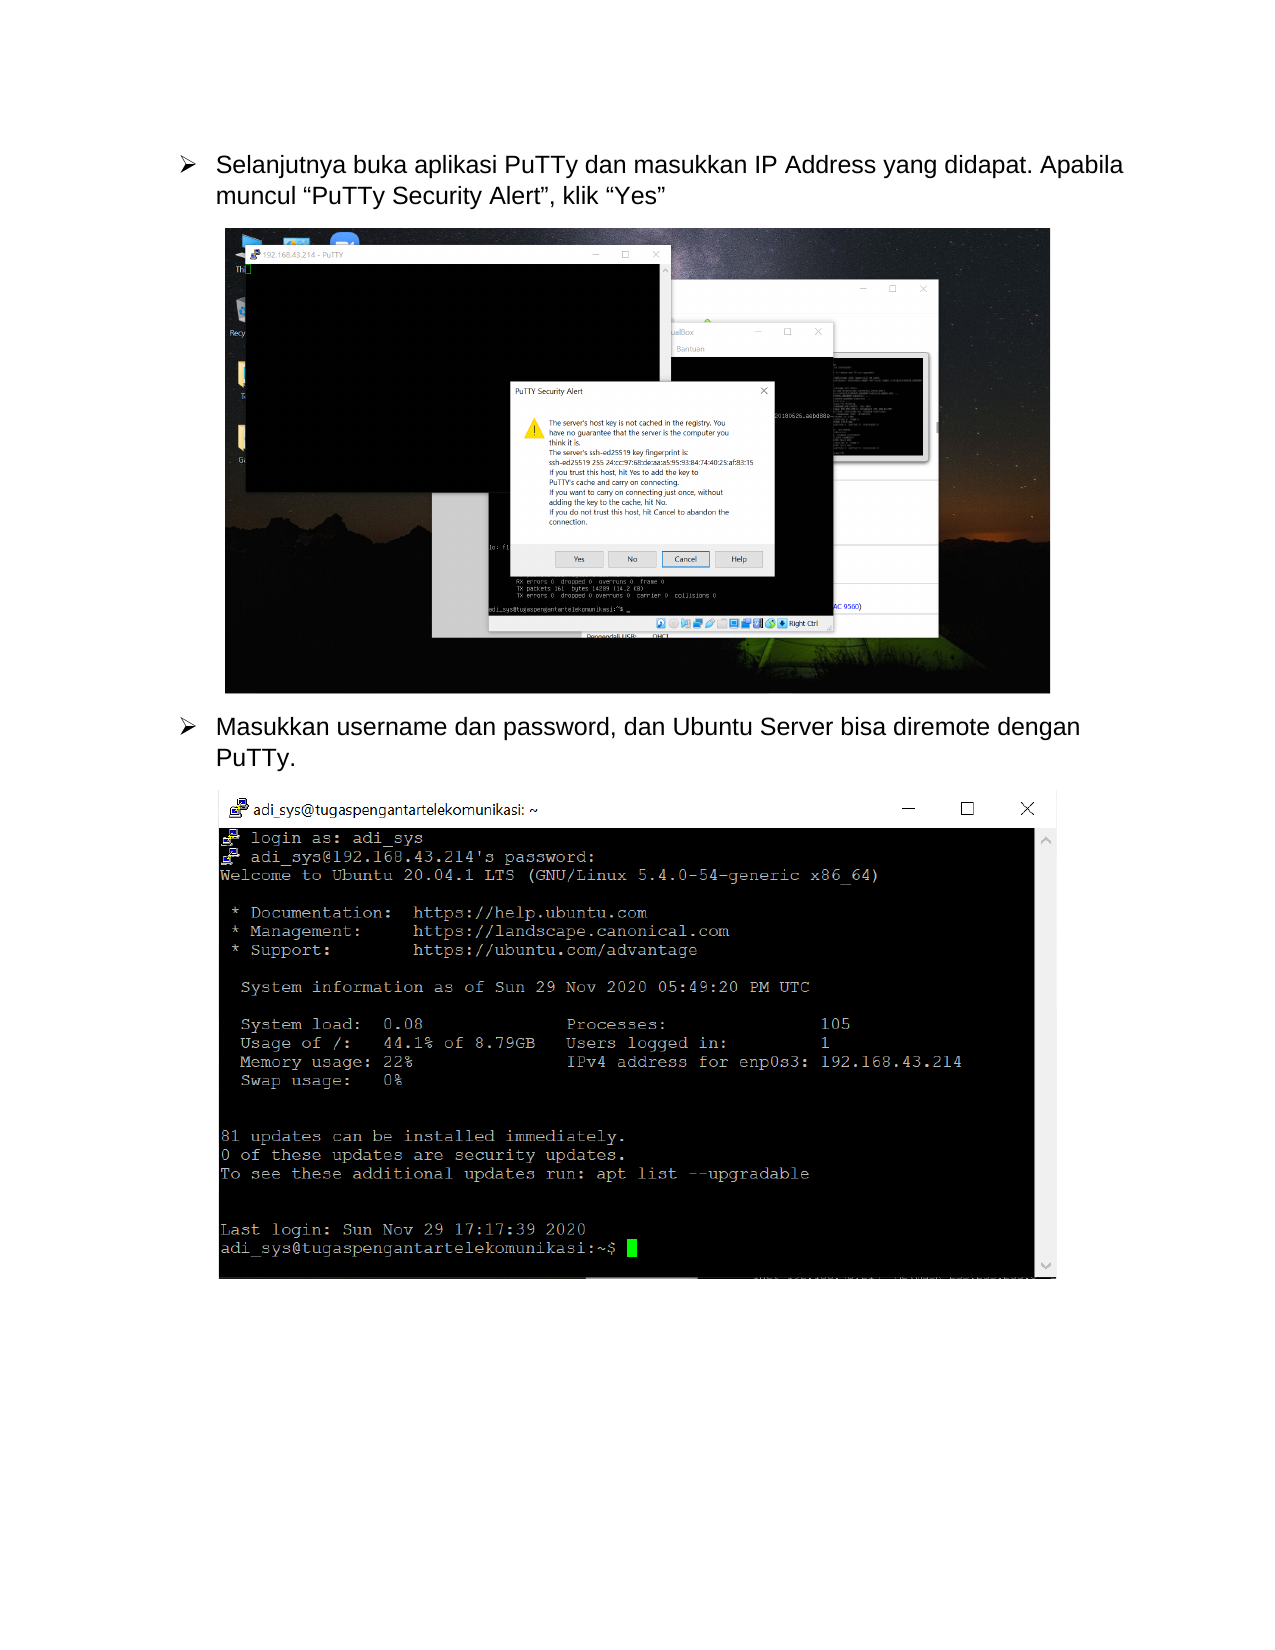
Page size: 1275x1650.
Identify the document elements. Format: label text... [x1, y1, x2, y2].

list Masukkan username dan password, dan Ubuntu Server bisa diremote dengan PuTTy. [178, 712, 1125, 772]
picture [225, 228, 1051, 694]
picture [218, 790, 1057, 1279]
list Selanjutnya buka aplikasi PuTTy dan masukkan IP Address yang didapat. Apabila muncul “PuTTy Security Alert”, klik “Yes” [178, 150, 1125, 210]
